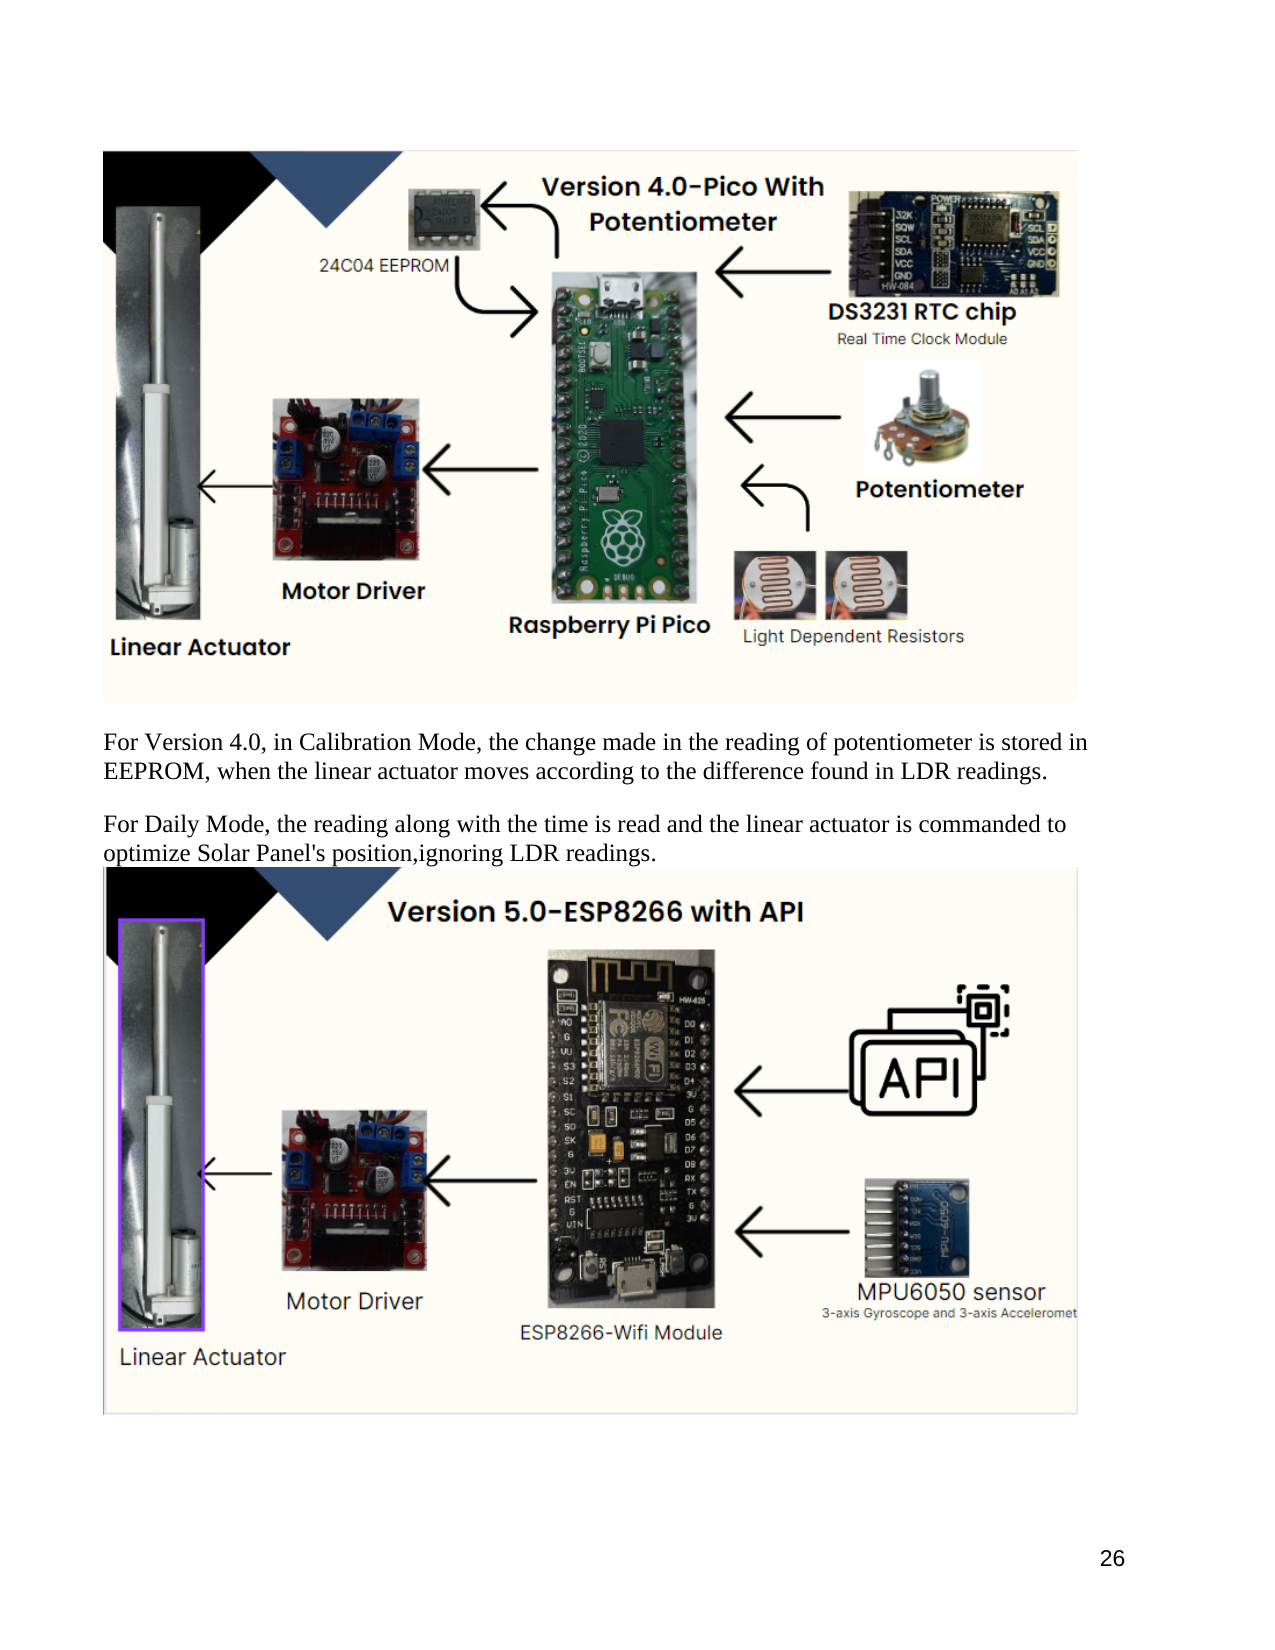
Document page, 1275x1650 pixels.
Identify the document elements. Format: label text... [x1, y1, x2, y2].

picture [103, 150, 1079, 702]
picture [103, 867, 1079, 1415]
